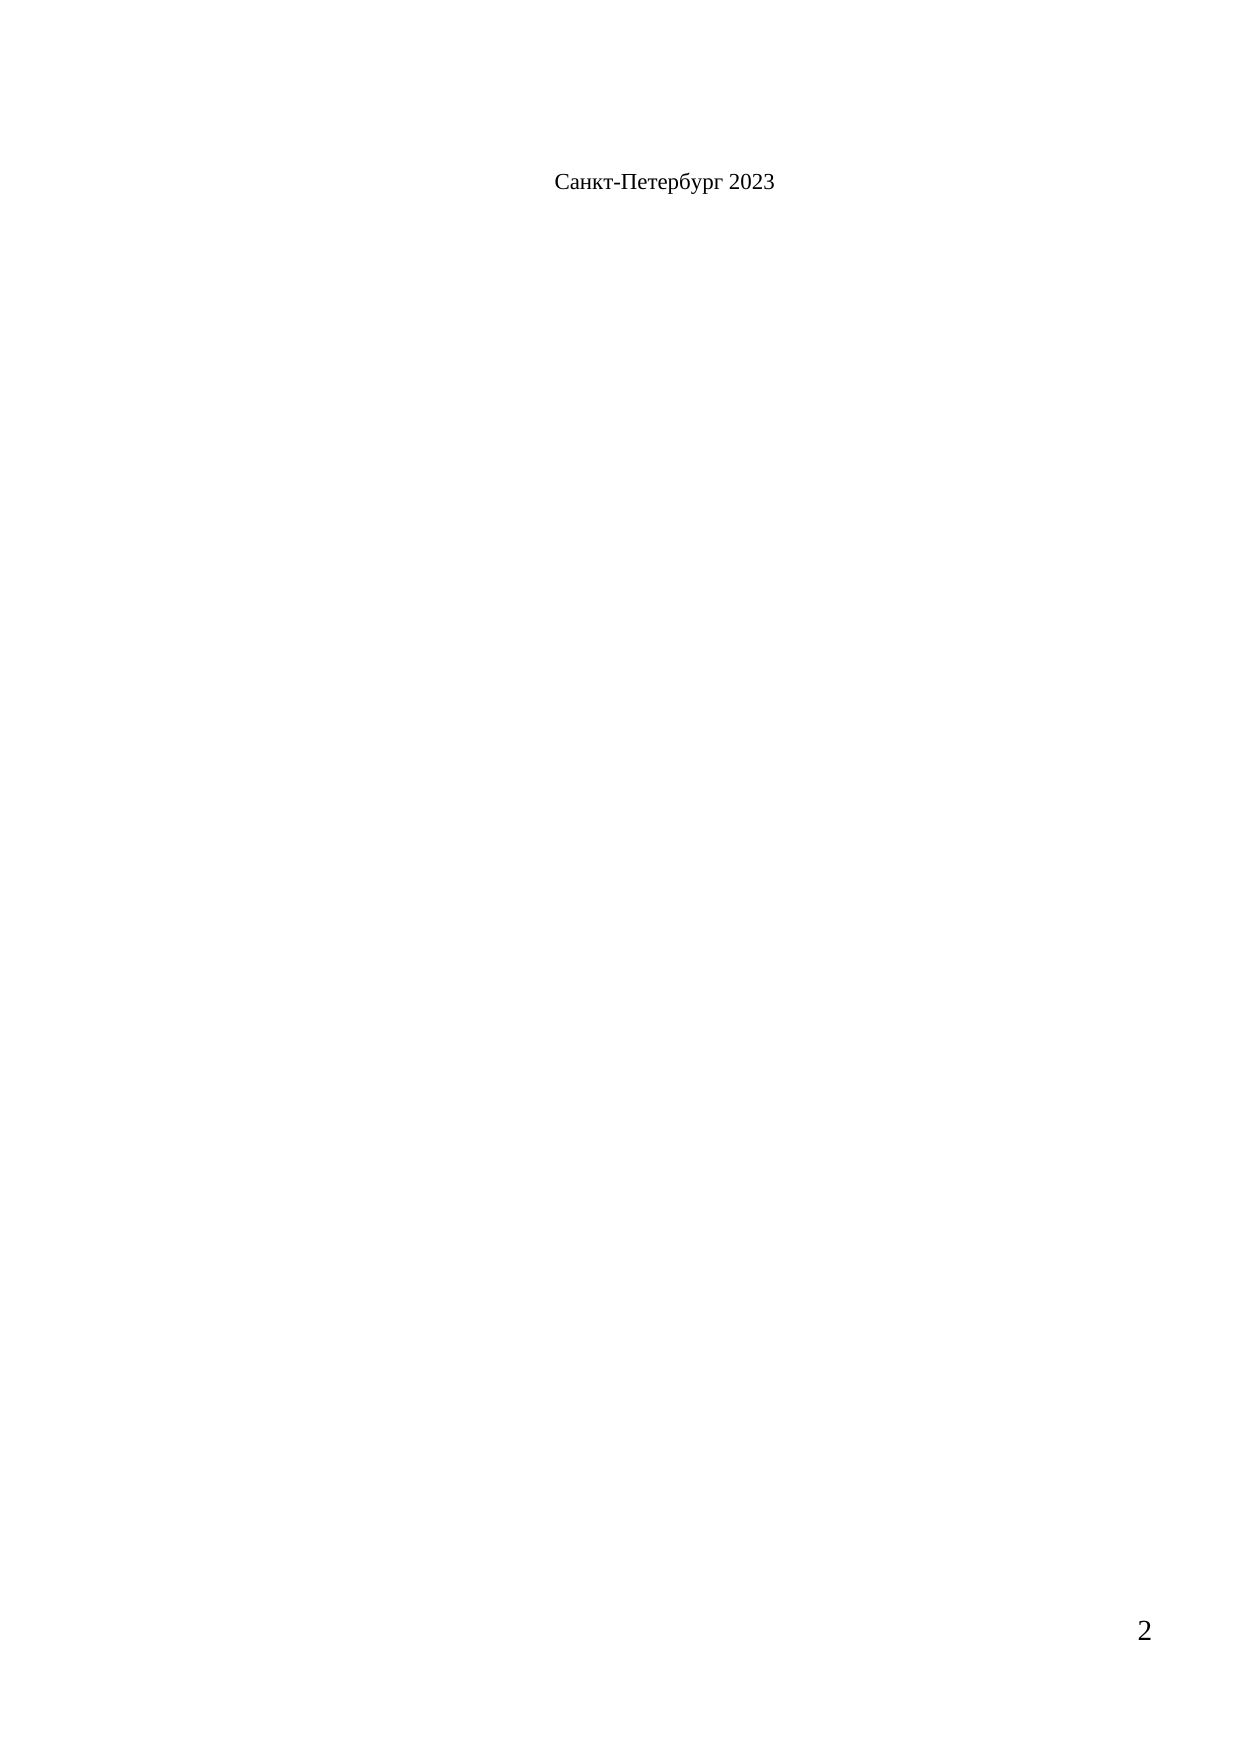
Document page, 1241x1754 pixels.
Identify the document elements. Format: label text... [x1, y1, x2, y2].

text Санкт-Петербург 2023 [177, 168, 1152, 195]
